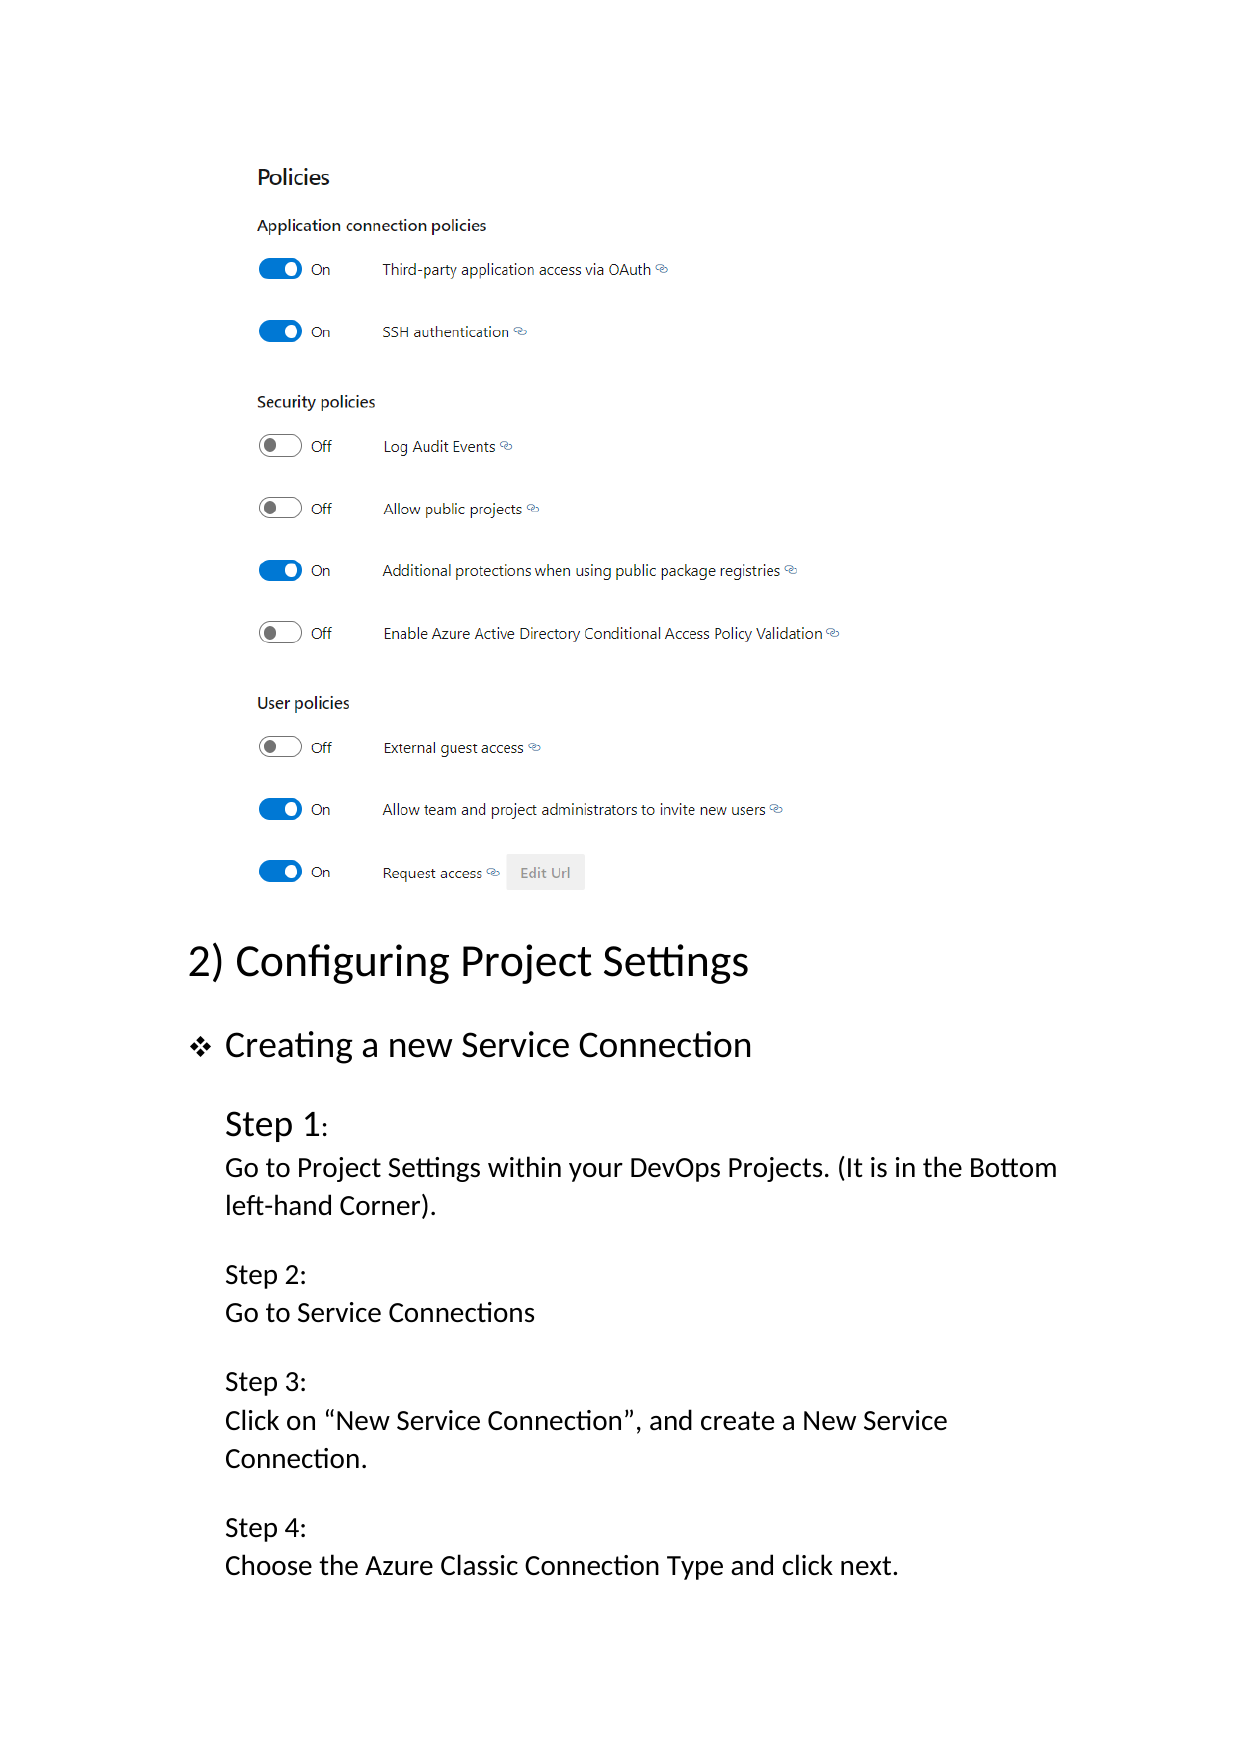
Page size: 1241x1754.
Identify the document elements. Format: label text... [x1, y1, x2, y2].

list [187, 1021, 1090, 1583]
list Configuring Project Settings [187, 932, 1090, 1018]
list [187, 150, 1090, 930]
